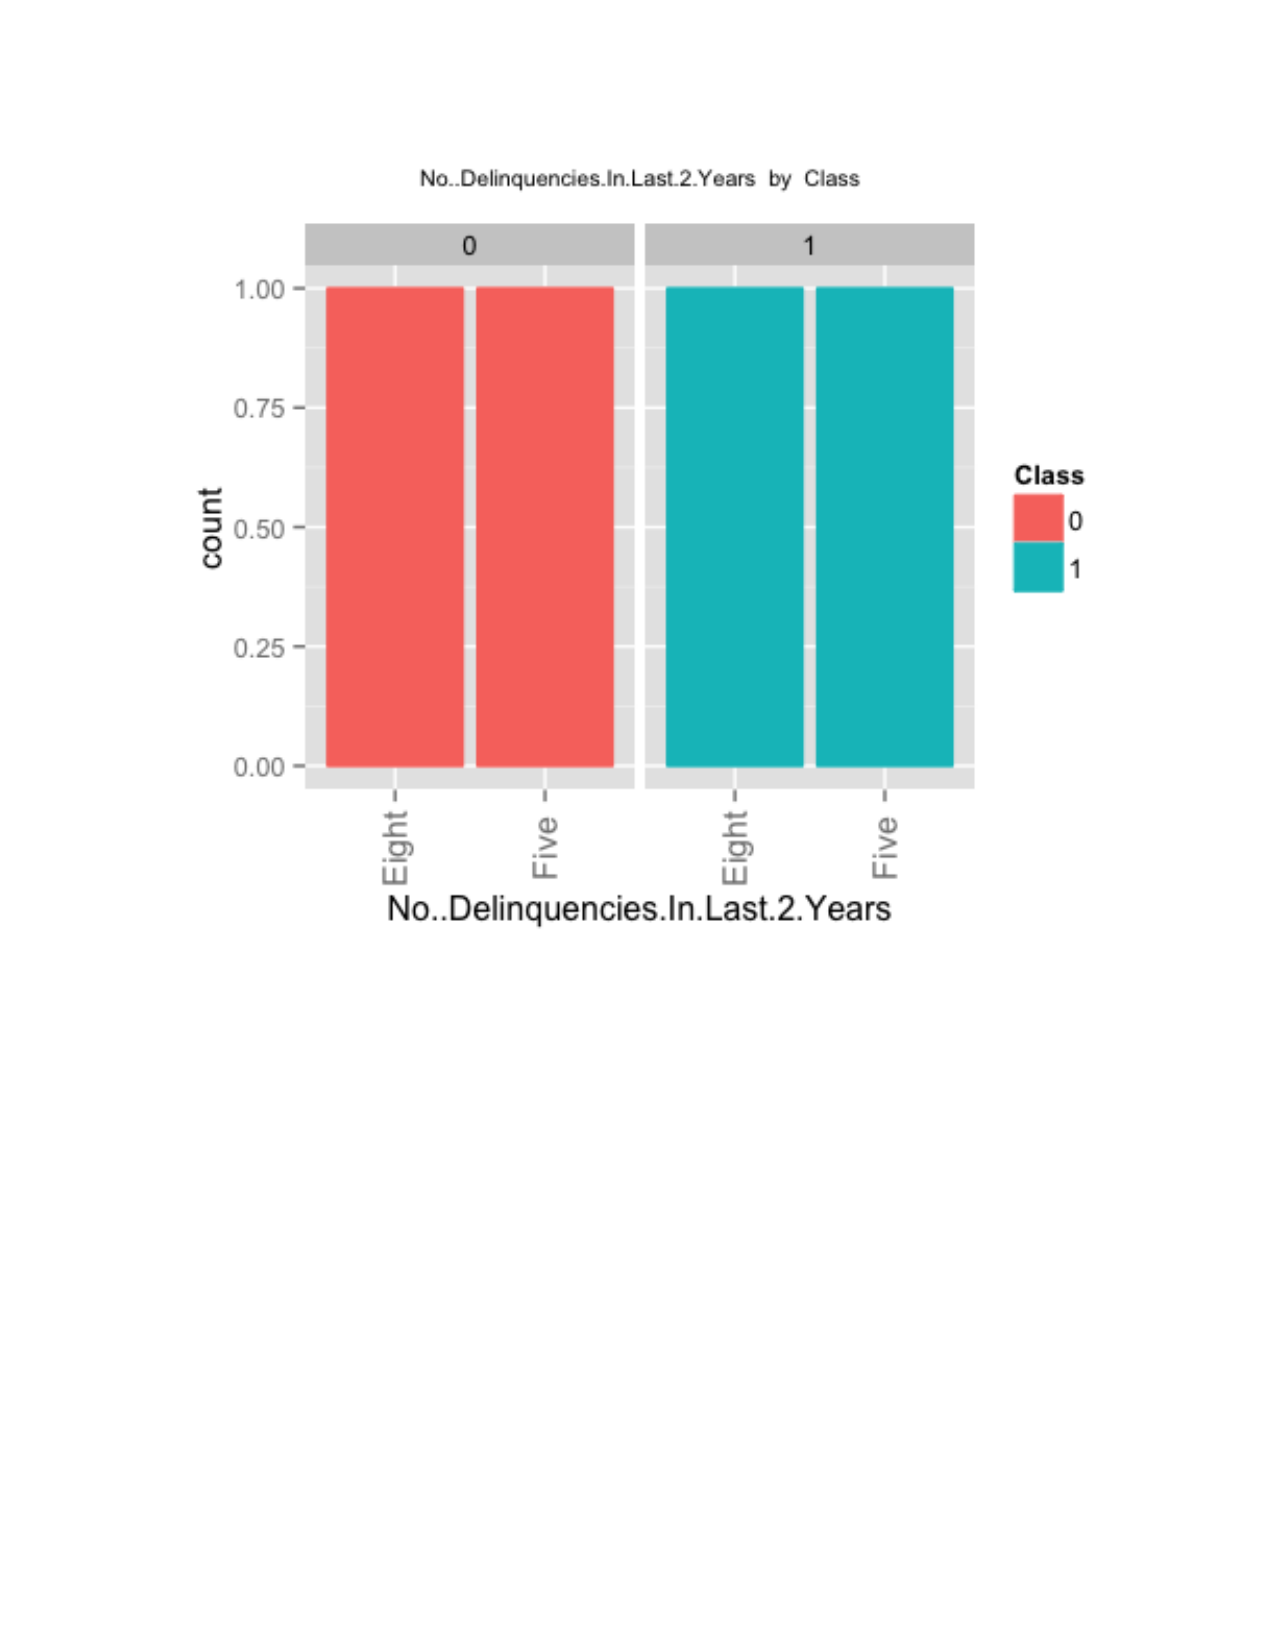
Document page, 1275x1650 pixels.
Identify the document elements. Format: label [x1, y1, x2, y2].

picture [168, 150, 1169, 950]
